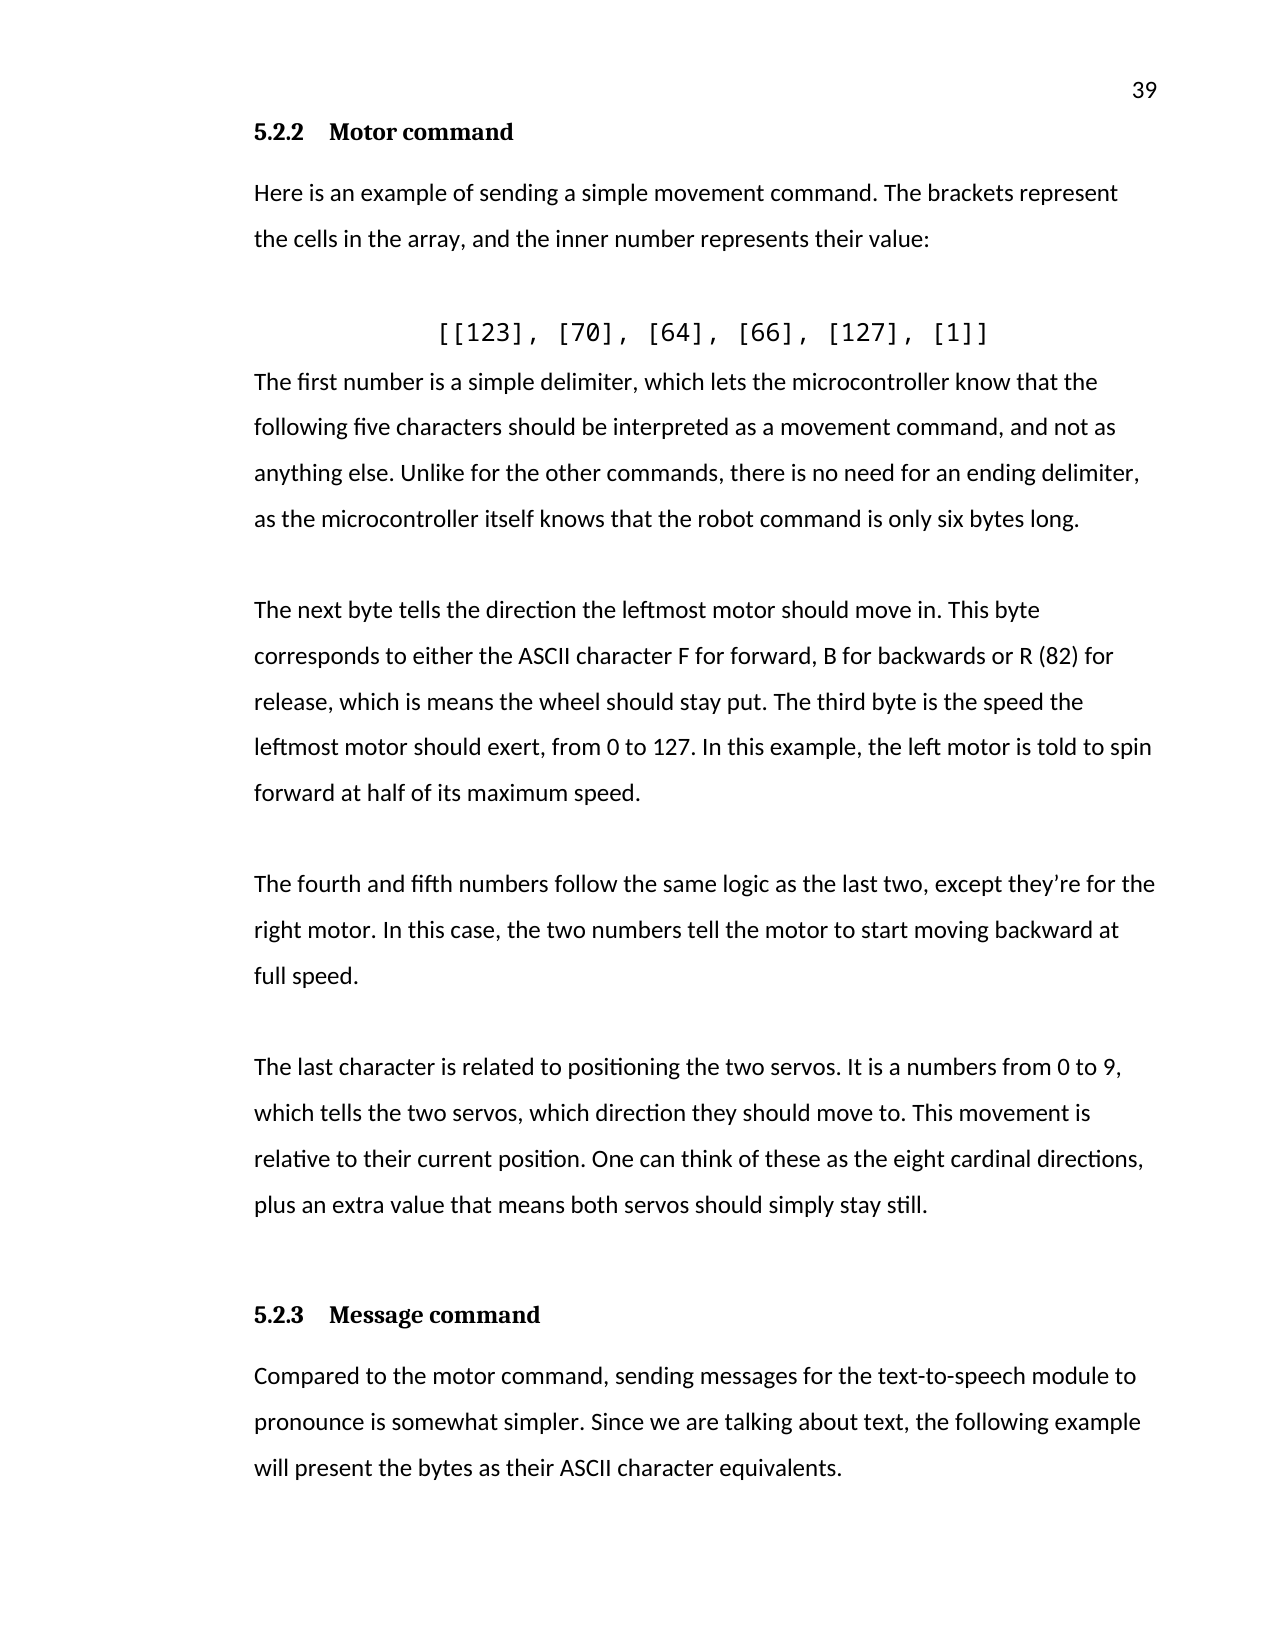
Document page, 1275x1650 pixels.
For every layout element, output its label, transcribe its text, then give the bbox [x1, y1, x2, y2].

subtitle Motor command [254, 118, 1157, 147]
text Here is an example of sending a simple movement command. The brackets represent the cells in the array, and the inner number represents their value: [254, 177, 1157, 254]
text Compared to the motor command, sending messages for the text-to-speech module to pronounce is somewhat simpler. Since we are talking about text, the following example will present the bytes as their ASCII character equivalents. [254, 1360, 1157, 1482]
text The last character is related to positioning the two servos. It is a numbers from 0 to 9, which tells the two servos, which direction they should move to. This movement is relative to their current position. One can think of these as the eight cardinal directions, plus an extra value that means both servos should simply stay still. [254, 1052, 1157, 1219]
text [[123], [70], [64], [66], [127], [1]] [254, 314, 1157, 349]
subtitle Message command [254, 1301, 1157, 1330]
text The first number is a simple delimiter, which lets the microcontroller know that the following five characters should be interpreted as a movement command, and not as anything else. Unlike for the other commands, there is no need for an ending delimiter, as the microcontroller itself knows that the robot command is only six bytes long. [254, 366, 1157, 533]
text The fourth and fifth numbers follow the same logic as the last two, except they’re for the right motor. In this case, the two numbers tell the motor to start moving backward at full speed. [254, 869, 1157, 991]
text The next byte tells the direction the leftmost motor should move in. This byte corresponds to either the ASCII character F for forward, B for backwards or R (82) for release, which is means the wheel should stay put. The third byte is the speed the leftmost motor should exert, from 0 to 127. In this example, the left motor is told to spin forward at half of its maximum speed. [254, 594, 1157, 808]
